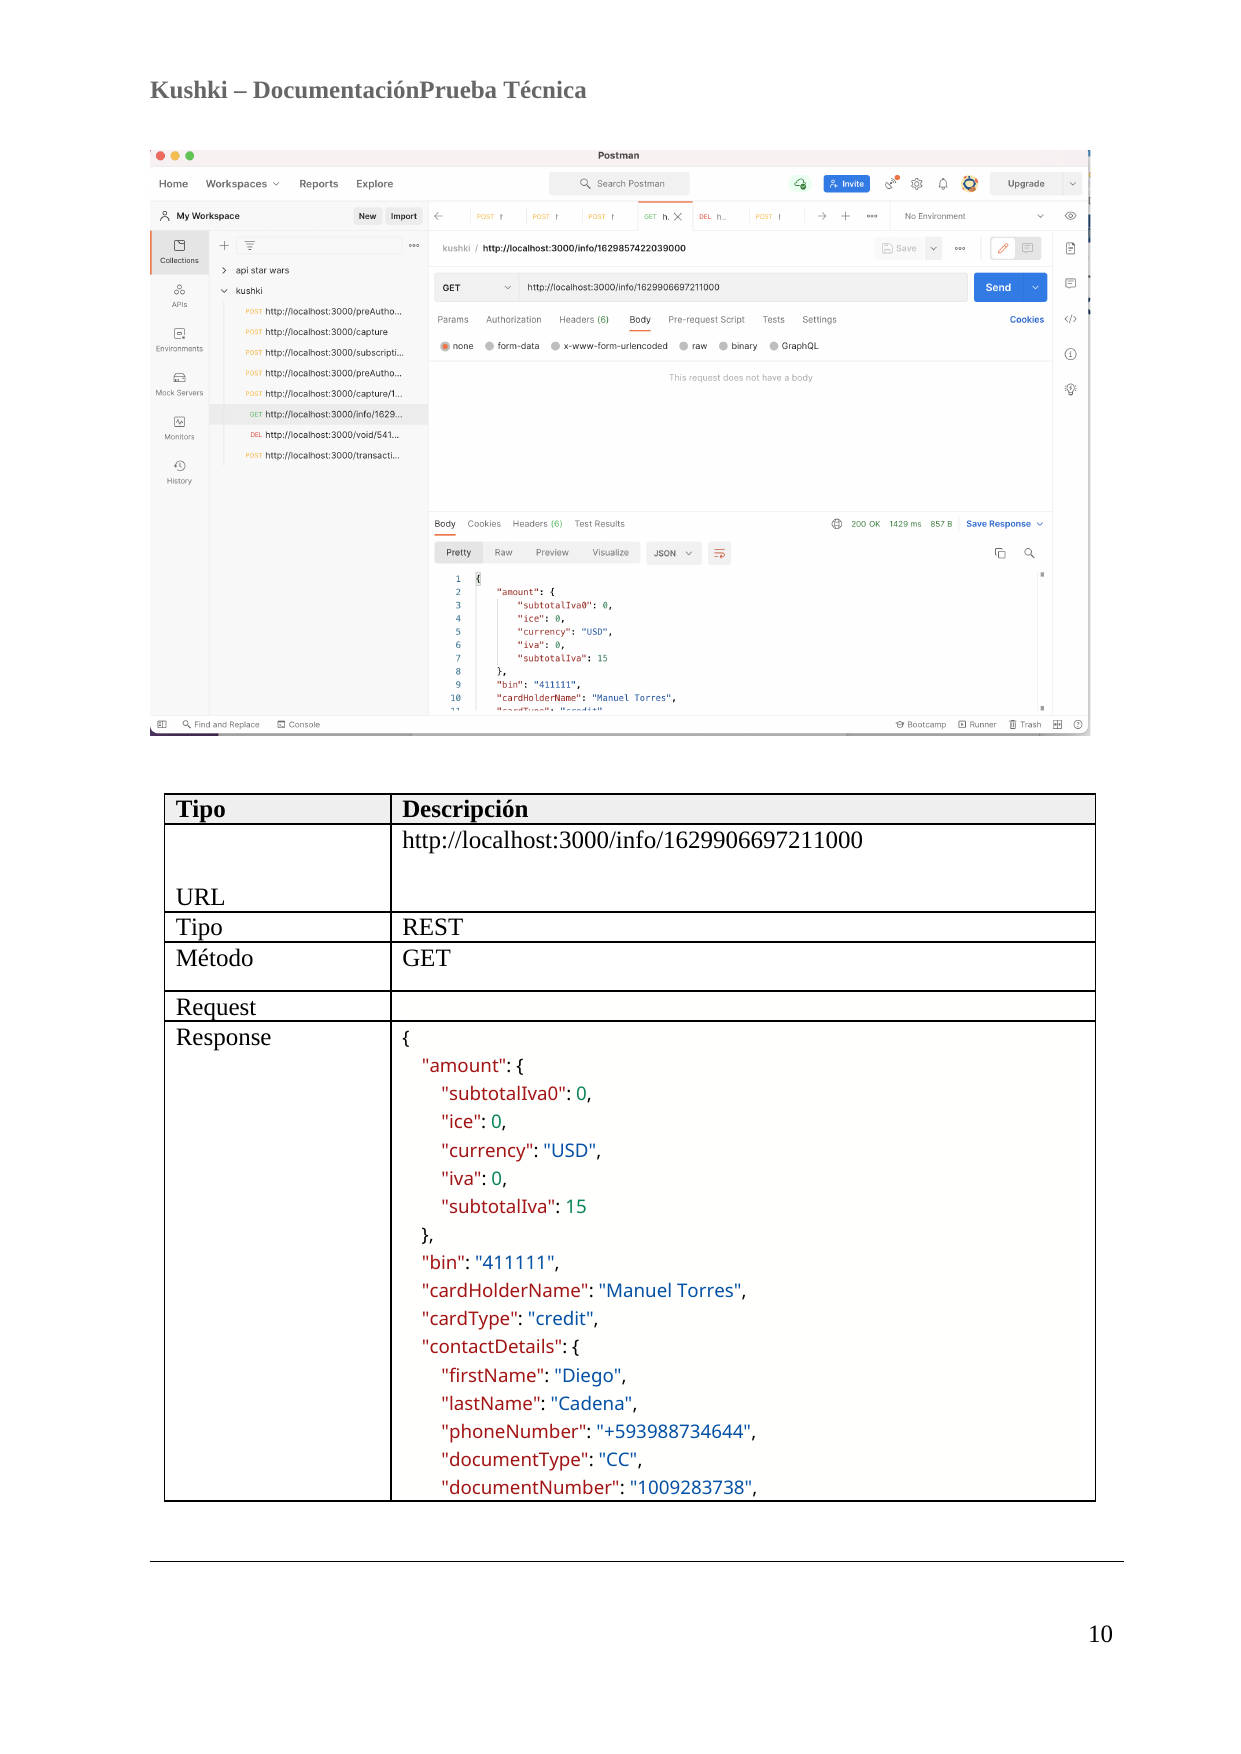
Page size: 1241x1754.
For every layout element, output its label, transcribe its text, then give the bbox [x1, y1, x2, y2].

table_cell Response [165, 1022, 390, 1500]
table_cell GET [392, 943, 1095, 990]
table_cell Método [165, 943, 390, 990]
table_cell URL [165, 825, 390, 911]
table_cell Tipo [165, 913, 390, 941]
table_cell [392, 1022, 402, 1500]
table_header Tipo [165, 795, 390, 823]
table_cell [392, 992, 402, 1020]
table_cell http://localhost:3000/info/1629906697211000 [392, 825, 1095, 911]
table_header Descripción [392, 795, 1095, 823]
table_cell [1084, 992, 1095, 1020]
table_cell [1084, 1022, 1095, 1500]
picture [150, 150, 1091, 736]
table_cell REST [392, 913, 1095, 941]
table_cell Request [165, 992, 390, 1020]
